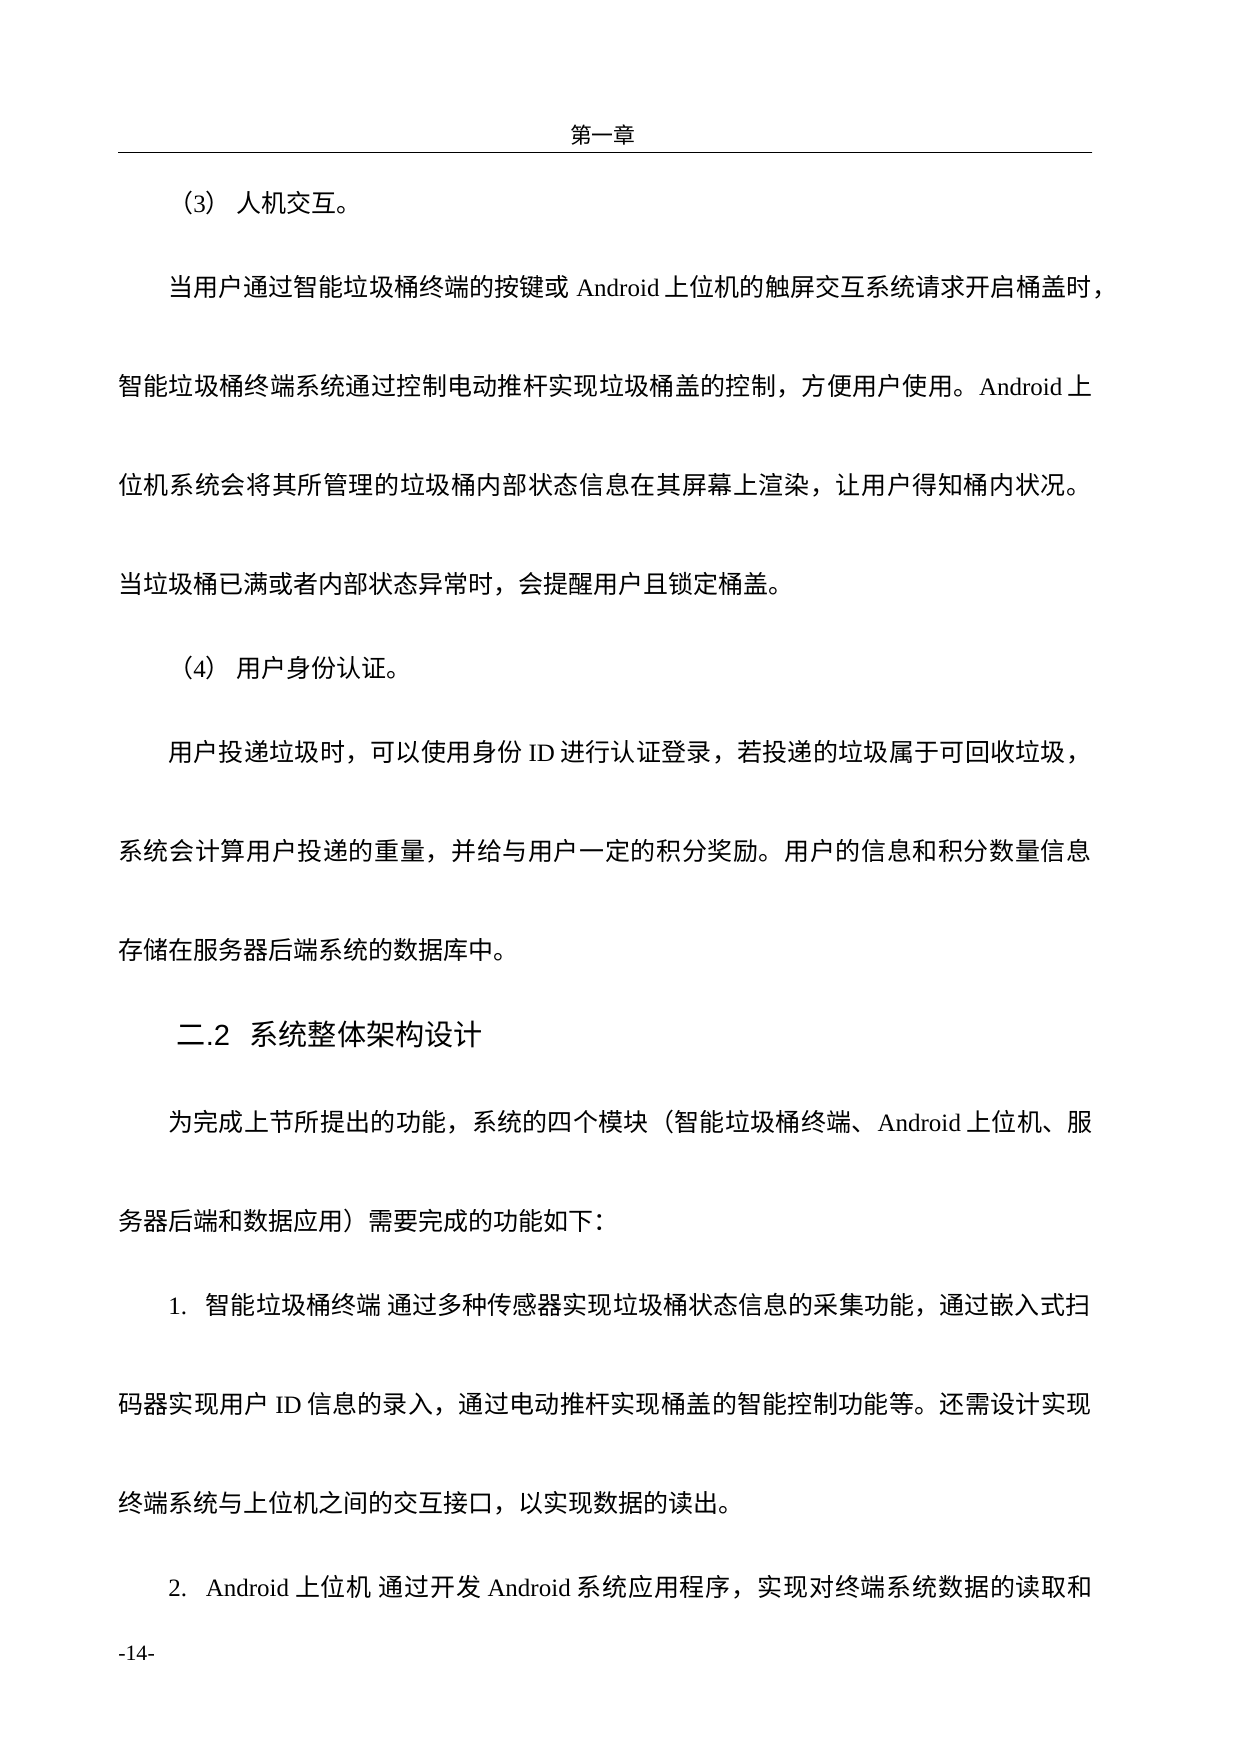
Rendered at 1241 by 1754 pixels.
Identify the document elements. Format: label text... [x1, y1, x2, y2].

text 用户投递垃圾时，可以使用身份ID进行认证登录，若投递的垃圾属于可回收垃圾，系统会计算用户投递的重量，并给与用户一定的积分奖励。用户的信息和积分数量信息存储在服务器后端系统的数据库中。 [118, 718, 1092, 982]
text 为完成上节所提出的功能，系统的四个模块（智能垃圾桶终端、Android上位机、服务器后端和数据应用）需要完成的功能如下： [118, 1087, 1092, 1252]
list Android上位机 通过开发Android系统应用程序，实现对终端系统数据的读取和渲染功能，实现人机交互接口和服务端接入。当用户扫码登录时向服务端查询验证用户ID信息，并在用户投递后进行积分计算和上传。同时上位机系统以一定的时间间隔将垃圾桶的状态信息打包同步至服务器。 [118, 1553, 1092, 1619]
list 智能垃圾桶终端 通过多种传感器实现垃圾桶状态信息的采集功能，通过嵌入式扫码器实现用户ID信息的录入，通过电动推杆实现桶盖的智能控制功能等。还需设计实现终端系统与上位机之间的交互接口，以实现数据的读出。 [118, 1271, 1092, 1535]
text 当用户通过智能垃圾桶终端的按键或Android上位机的触屏交互系统请求开启桶盖时，智能垃圾桶终端系统通过控制电动推杆实现垃圾桶盖的控制，方便用户使用。Android上位机系统会将其所管理的垃圾桶内部状态信息在其屏幕上渲染，让用户得知桶内状况。当垃圾桶已满或者内部状态异常时，会提醒用户且锁定桶盖。 [118, 252, 1092, 616]
list 用户身份认证。 [118, 634, 1092, 700]
list 系统整体架构设计 [118, 1000, 1092, 1066]
list 人机交互。 [118, 168, 1092, 234]
